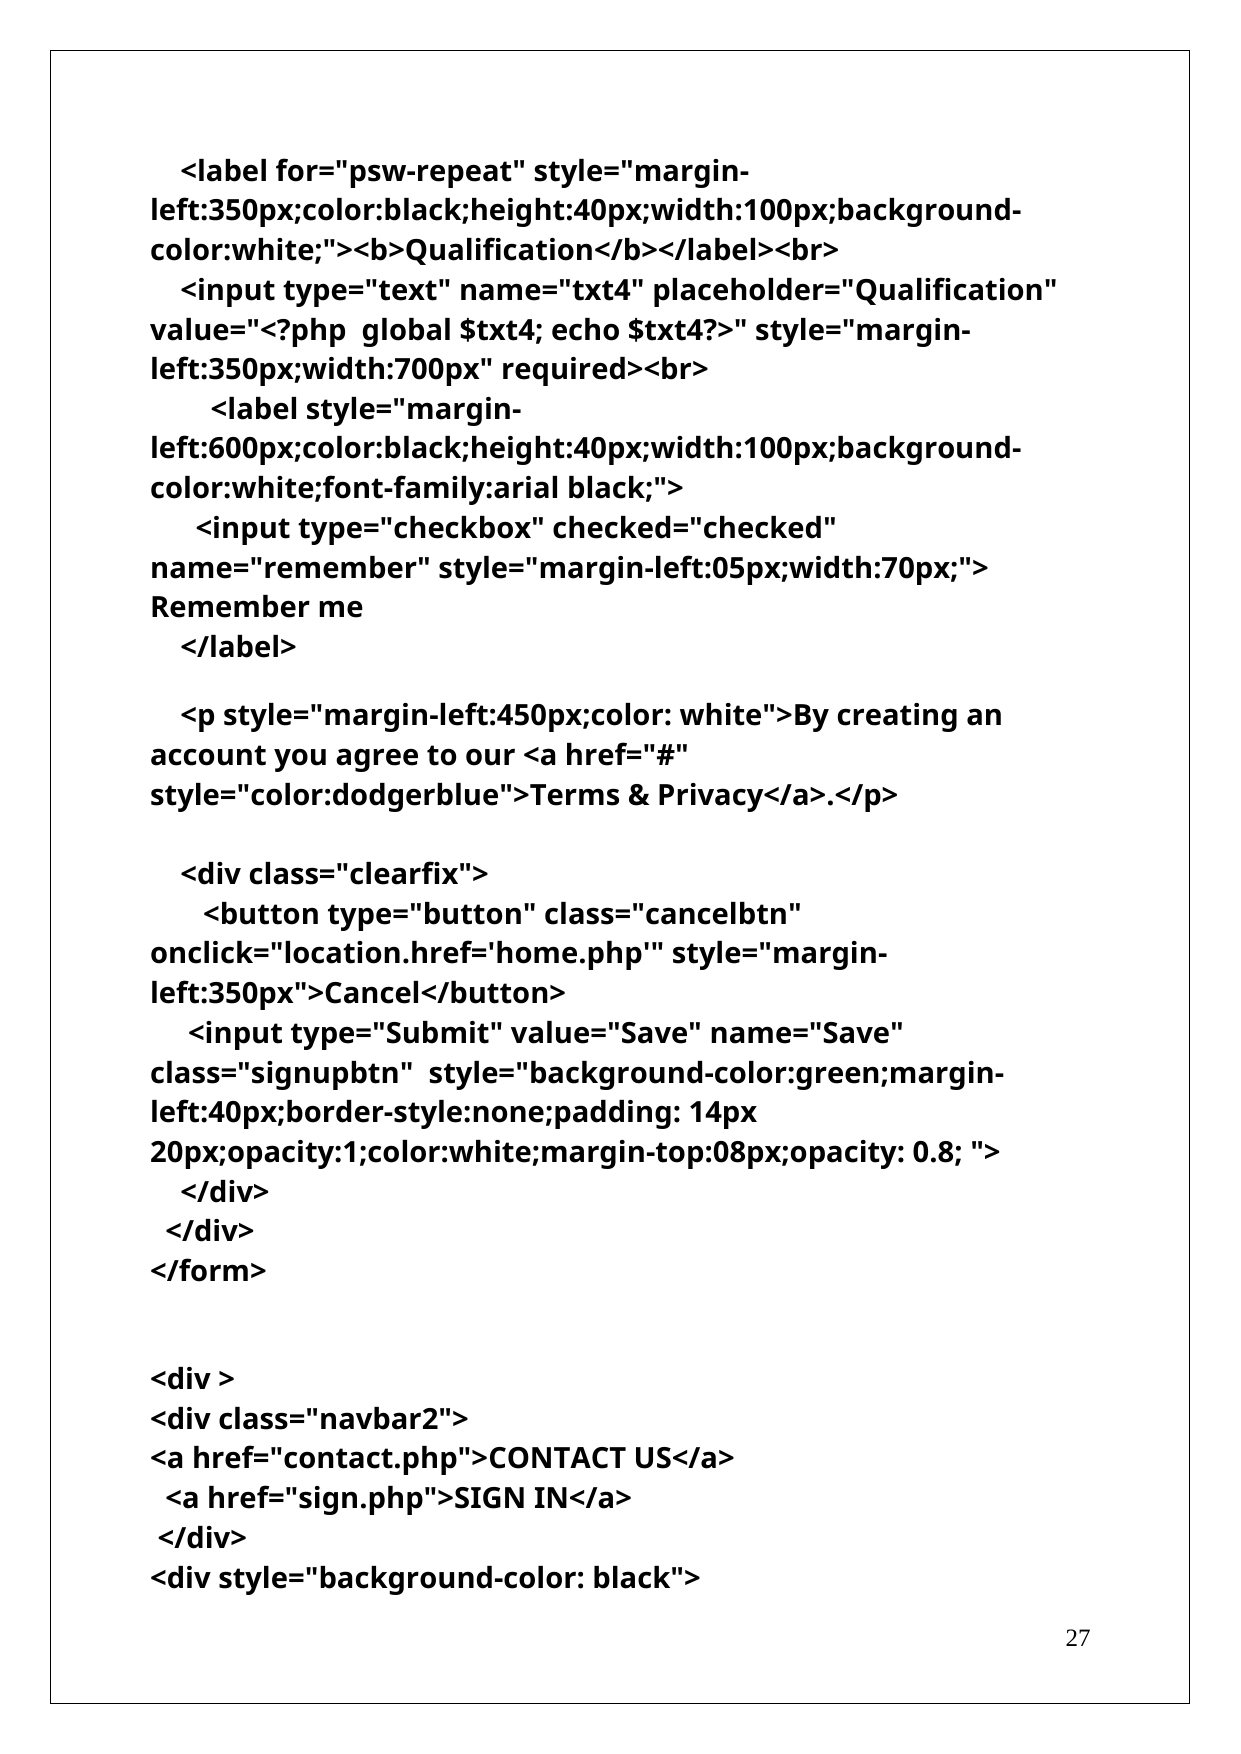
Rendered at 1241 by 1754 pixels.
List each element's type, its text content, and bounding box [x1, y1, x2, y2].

text <button type="button" class="cancelbtn" onclick="location.href='home.php'" style="margin-left:350px">Cancel</button> [150, 893, 1090, 1012]
text <input type="Submit" value="Save" name="Save" class="signupbtn" style="background-color:green;margin-left:40px;border-style:none;padding: 14px 20px;opacity:1;color:white;margin-top:08px;opacity: 0.8; "> [150, 1012, 1090, 1171]
text <a href="contact.php">CONTACT US</a> [150, 1438, 1090, 1477]
text </div> [150, 1211, 1090, 1250]
text <div style="background-color: black"> [150, 1557, 1090, 1597]
text <label style="margin-left:600px;color:black;height:40px;width:100px;background-color:white;font-family:arial black;"> [150, 388, 1090, 507]
text <div class="navbar2"> [150, 1398, 1090, 1438]
text <div > [150, 1358, 1090, 1398]
text <input type="checkbox" checked="checked" name="remember" style="margin-left:05px;width:70px;"> Remember me [150, 507, 1090, 626]
text </form> [150, 1250, 1090, 1290]
text <label for="psw-repeat" style="margin-left:350px;color:black;height:40px;width:100px;background-color:white;"><b>Qualification</b></label><br> [150, 150, 1090, 269]
text </div> [150, 1171, 1090, 1211]
text </label> [150, 626, 1090, 666]
text <input type="text" name="txt4" placeholder="Qualification" value="<?php global $txt4; echo $txt4?>" style="margin-left:350px;width:700px" required><br> [150, 269, 1090, 388]
text <a href="sign.php">SIGN IN</a> [150, 1477, 1090, 1517]
text <div class="clearfix"> [150, 853, 1090, 893]
text </div> [150, 1517, 1090, 1557]
text <p style="margin-left:450px;color: white">By creating an account you agree to our <a href="#" style="color:dodgerblue">Terms & Privacy</a>.</p> [150, 695, 1090, 814]
